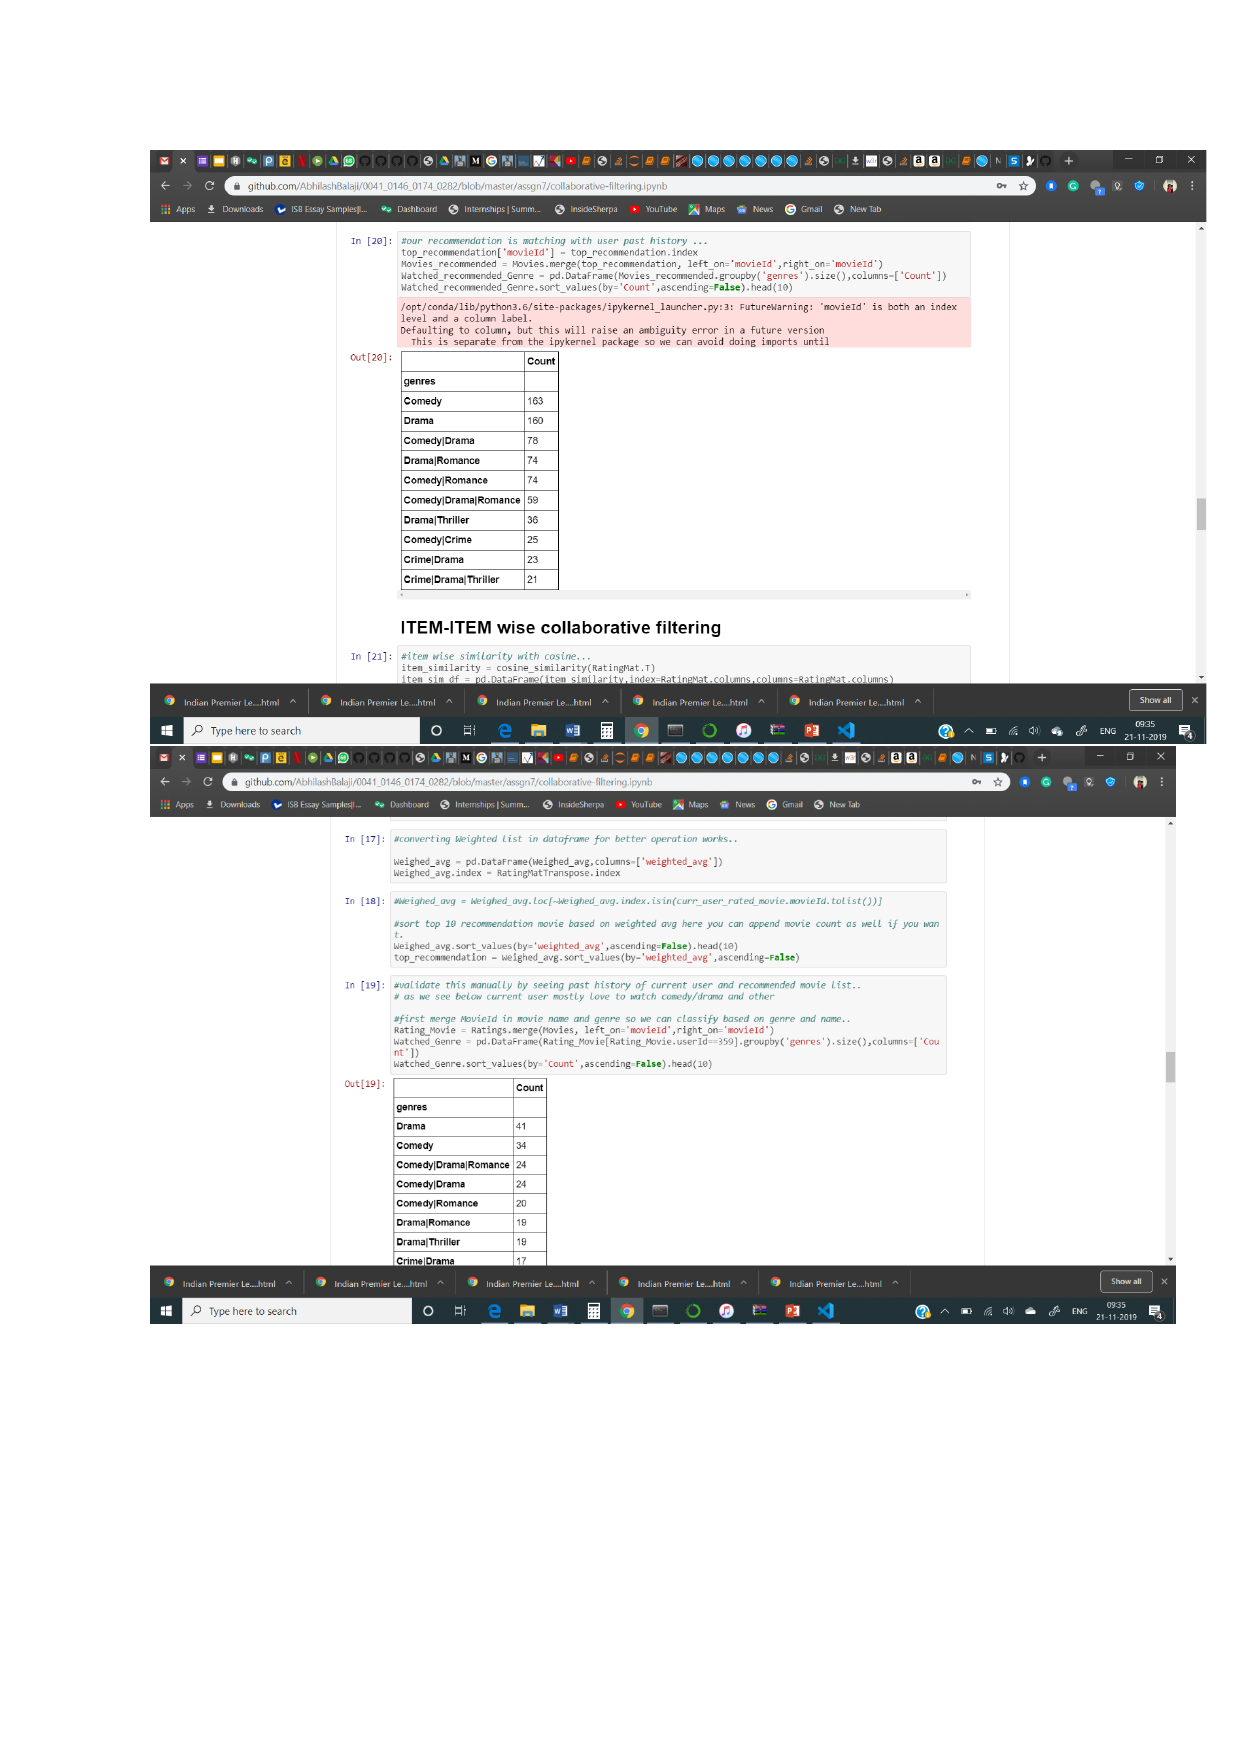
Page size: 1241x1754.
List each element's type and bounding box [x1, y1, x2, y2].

picture [150, 150, 1207, 744]
picture [150, 746, 1176, 1324]
